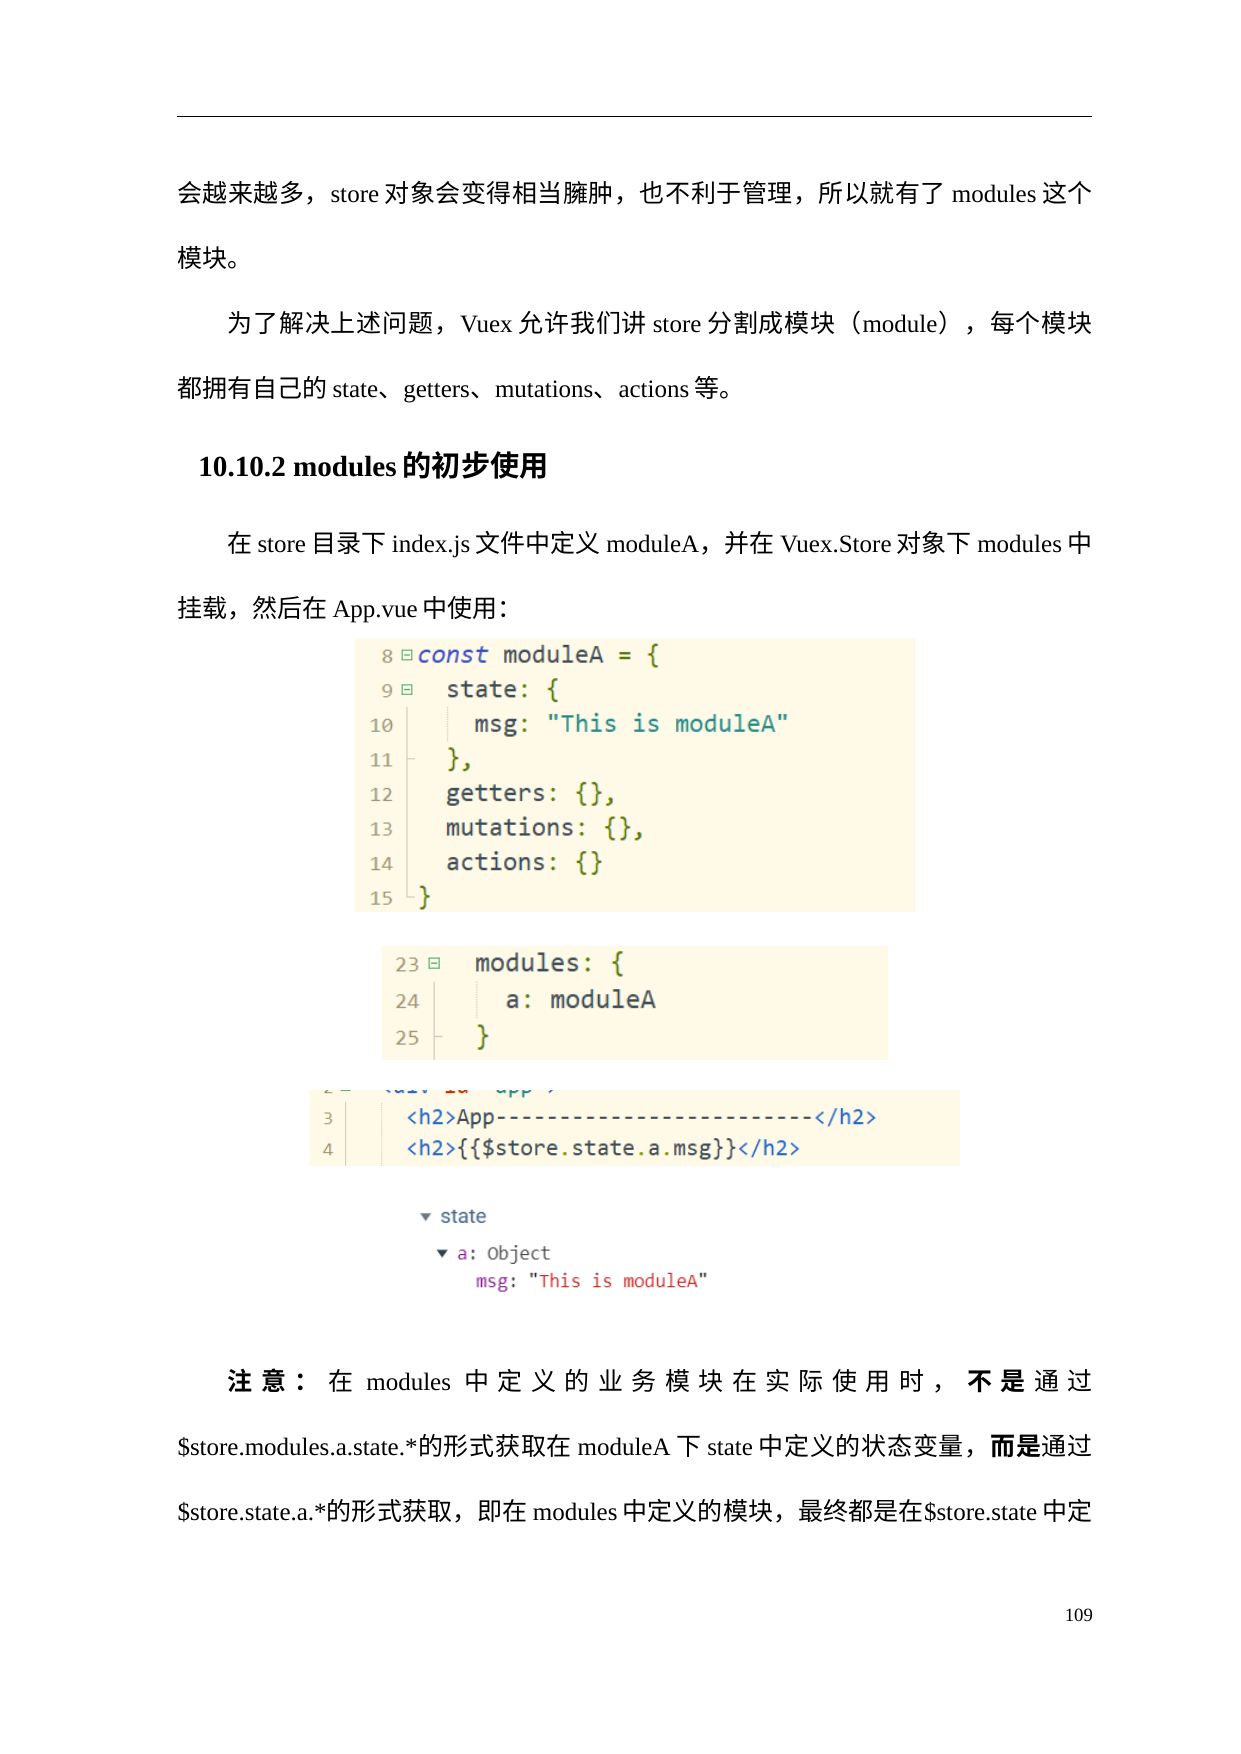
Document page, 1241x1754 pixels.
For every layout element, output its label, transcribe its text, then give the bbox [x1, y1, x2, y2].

picture [309, 1090, 960, 1166]
picture [405, 1202, 865, 1305]
text 在store目录下index.js文件中定义moduleA，并在Vuex.Store对象下modules中挂载，然后在App.vue中使用： [177, 509, 1092, 639]
text 为了解决上述问题，Vuex允许我们讲store分割成模块（module），每个模块都拥有自己的state、getters、mutations、actions等。 [177, 289, 1092, 419]
picture [354, 639, 916, 912]
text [177, 159, 1092, 289]
subtitle modules的初步使用 [177, 432, 1092, 497]
picture [381, 946, 888, 1060]
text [177, 1347, 1092, 1542]
